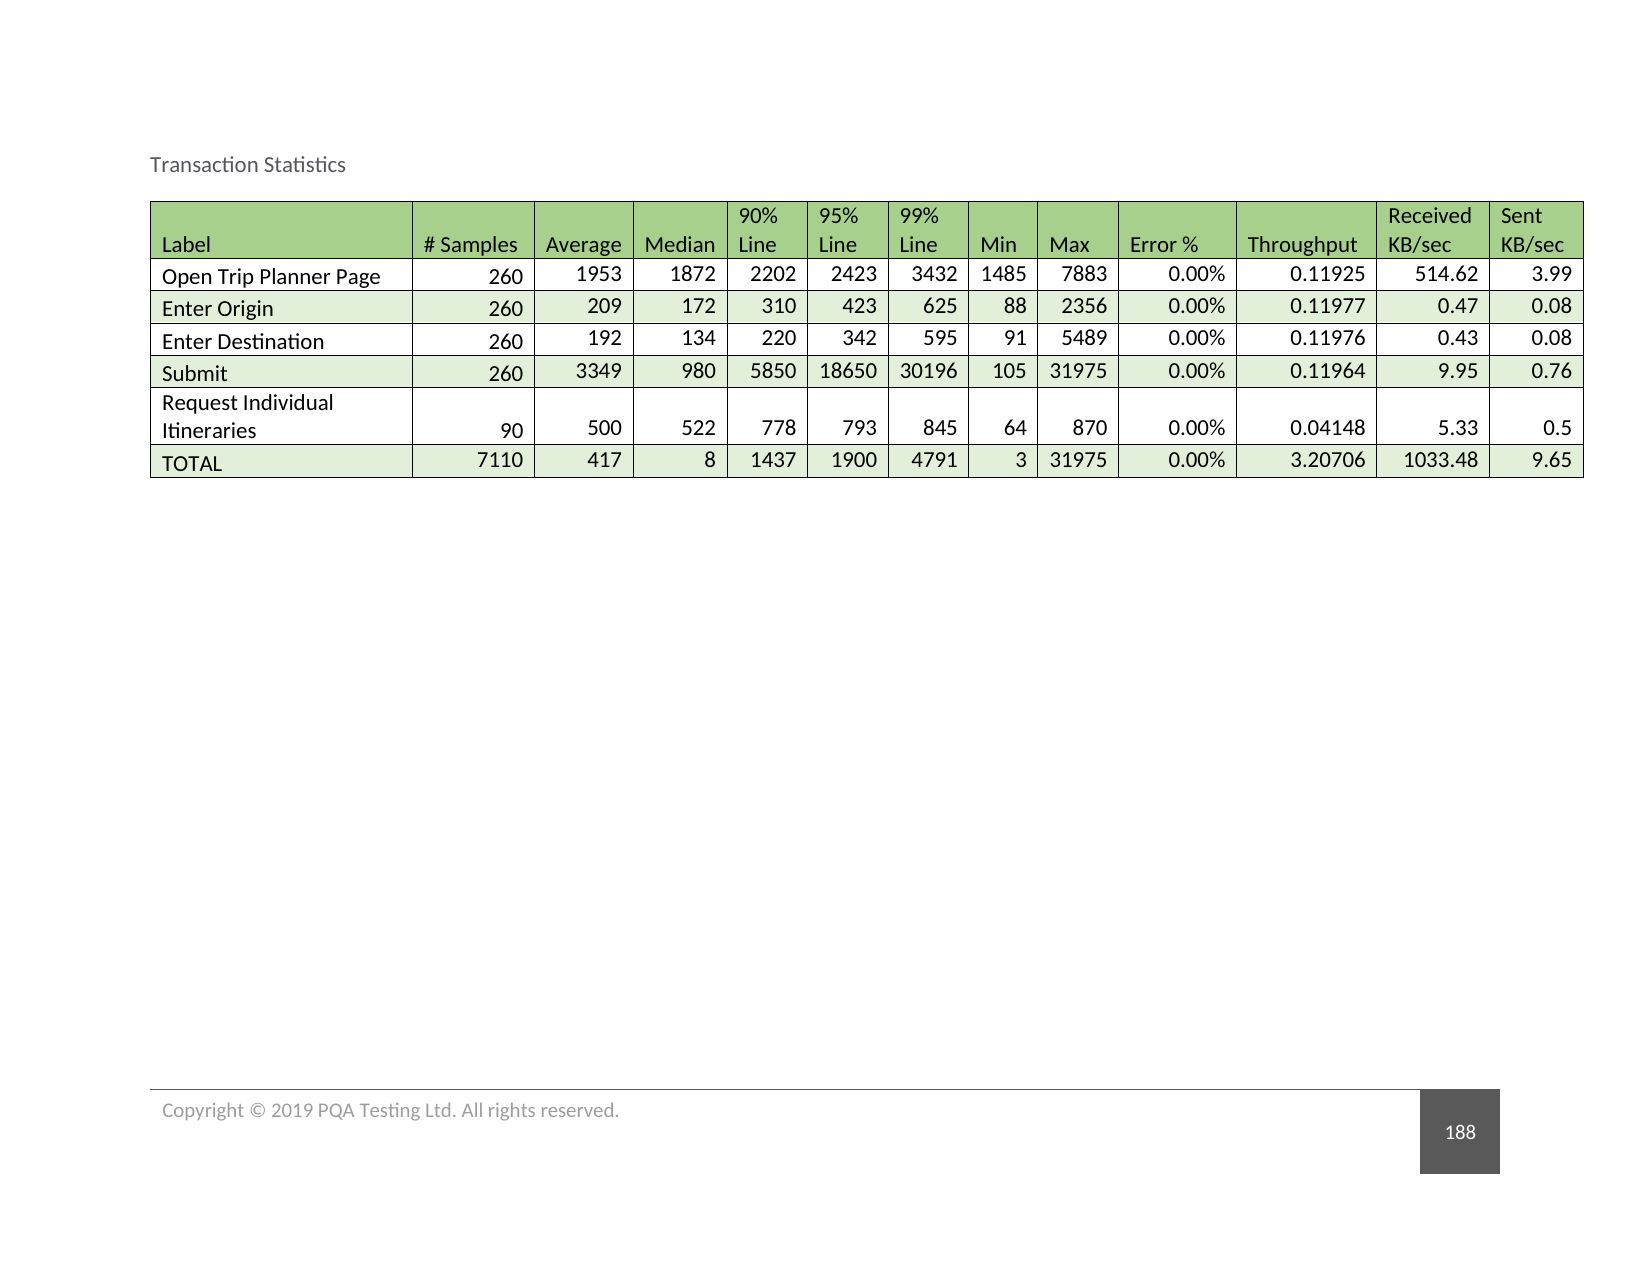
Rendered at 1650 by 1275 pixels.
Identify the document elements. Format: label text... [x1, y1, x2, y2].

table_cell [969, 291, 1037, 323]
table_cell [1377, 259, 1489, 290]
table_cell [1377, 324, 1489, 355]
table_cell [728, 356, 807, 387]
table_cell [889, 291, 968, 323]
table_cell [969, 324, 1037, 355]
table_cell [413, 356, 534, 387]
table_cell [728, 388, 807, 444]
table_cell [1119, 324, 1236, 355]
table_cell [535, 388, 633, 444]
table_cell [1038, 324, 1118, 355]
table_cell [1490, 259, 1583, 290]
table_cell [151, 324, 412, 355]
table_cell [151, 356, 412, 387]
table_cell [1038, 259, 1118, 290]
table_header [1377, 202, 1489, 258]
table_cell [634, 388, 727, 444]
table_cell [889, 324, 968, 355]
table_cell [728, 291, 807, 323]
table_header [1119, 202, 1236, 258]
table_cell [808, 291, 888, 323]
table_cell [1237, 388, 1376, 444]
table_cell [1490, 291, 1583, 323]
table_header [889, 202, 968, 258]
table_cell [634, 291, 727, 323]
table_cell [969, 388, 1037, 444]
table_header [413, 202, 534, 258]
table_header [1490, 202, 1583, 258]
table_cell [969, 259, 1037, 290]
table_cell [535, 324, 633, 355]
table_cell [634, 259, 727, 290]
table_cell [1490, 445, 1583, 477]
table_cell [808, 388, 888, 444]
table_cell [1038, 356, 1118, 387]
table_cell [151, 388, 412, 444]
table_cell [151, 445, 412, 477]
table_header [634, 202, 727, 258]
text Transaction Statistics [150, 150, 1500, 178]
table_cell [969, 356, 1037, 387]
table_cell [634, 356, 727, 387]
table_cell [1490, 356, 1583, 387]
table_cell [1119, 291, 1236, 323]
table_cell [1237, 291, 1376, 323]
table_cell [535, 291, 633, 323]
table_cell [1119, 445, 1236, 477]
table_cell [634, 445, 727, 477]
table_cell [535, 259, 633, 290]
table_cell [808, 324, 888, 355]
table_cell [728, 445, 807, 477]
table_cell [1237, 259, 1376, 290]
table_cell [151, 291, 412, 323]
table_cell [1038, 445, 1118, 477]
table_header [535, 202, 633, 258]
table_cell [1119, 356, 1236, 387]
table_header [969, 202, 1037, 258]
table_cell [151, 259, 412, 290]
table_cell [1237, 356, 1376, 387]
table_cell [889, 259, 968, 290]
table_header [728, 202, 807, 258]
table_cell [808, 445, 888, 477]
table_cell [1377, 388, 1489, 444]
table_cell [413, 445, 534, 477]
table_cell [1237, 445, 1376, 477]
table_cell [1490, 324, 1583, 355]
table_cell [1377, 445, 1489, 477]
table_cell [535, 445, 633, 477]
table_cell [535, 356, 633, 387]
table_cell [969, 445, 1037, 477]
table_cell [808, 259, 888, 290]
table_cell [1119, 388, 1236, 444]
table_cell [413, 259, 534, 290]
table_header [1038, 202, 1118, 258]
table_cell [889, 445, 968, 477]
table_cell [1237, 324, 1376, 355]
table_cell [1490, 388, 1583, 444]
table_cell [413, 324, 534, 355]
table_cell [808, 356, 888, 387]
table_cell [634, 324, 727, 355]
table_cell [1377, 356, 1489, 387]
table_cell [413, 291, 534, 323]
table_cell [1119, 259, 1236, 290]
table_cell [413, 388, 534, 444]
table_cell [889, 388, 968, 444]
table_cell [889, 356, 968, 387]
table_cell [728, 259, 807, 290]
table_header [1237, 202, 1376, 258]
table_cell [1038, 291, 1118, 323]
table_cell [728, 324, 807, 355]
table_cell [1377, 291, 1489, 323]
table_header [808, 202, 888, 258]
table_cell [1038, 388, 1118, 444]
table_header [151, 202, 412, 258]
